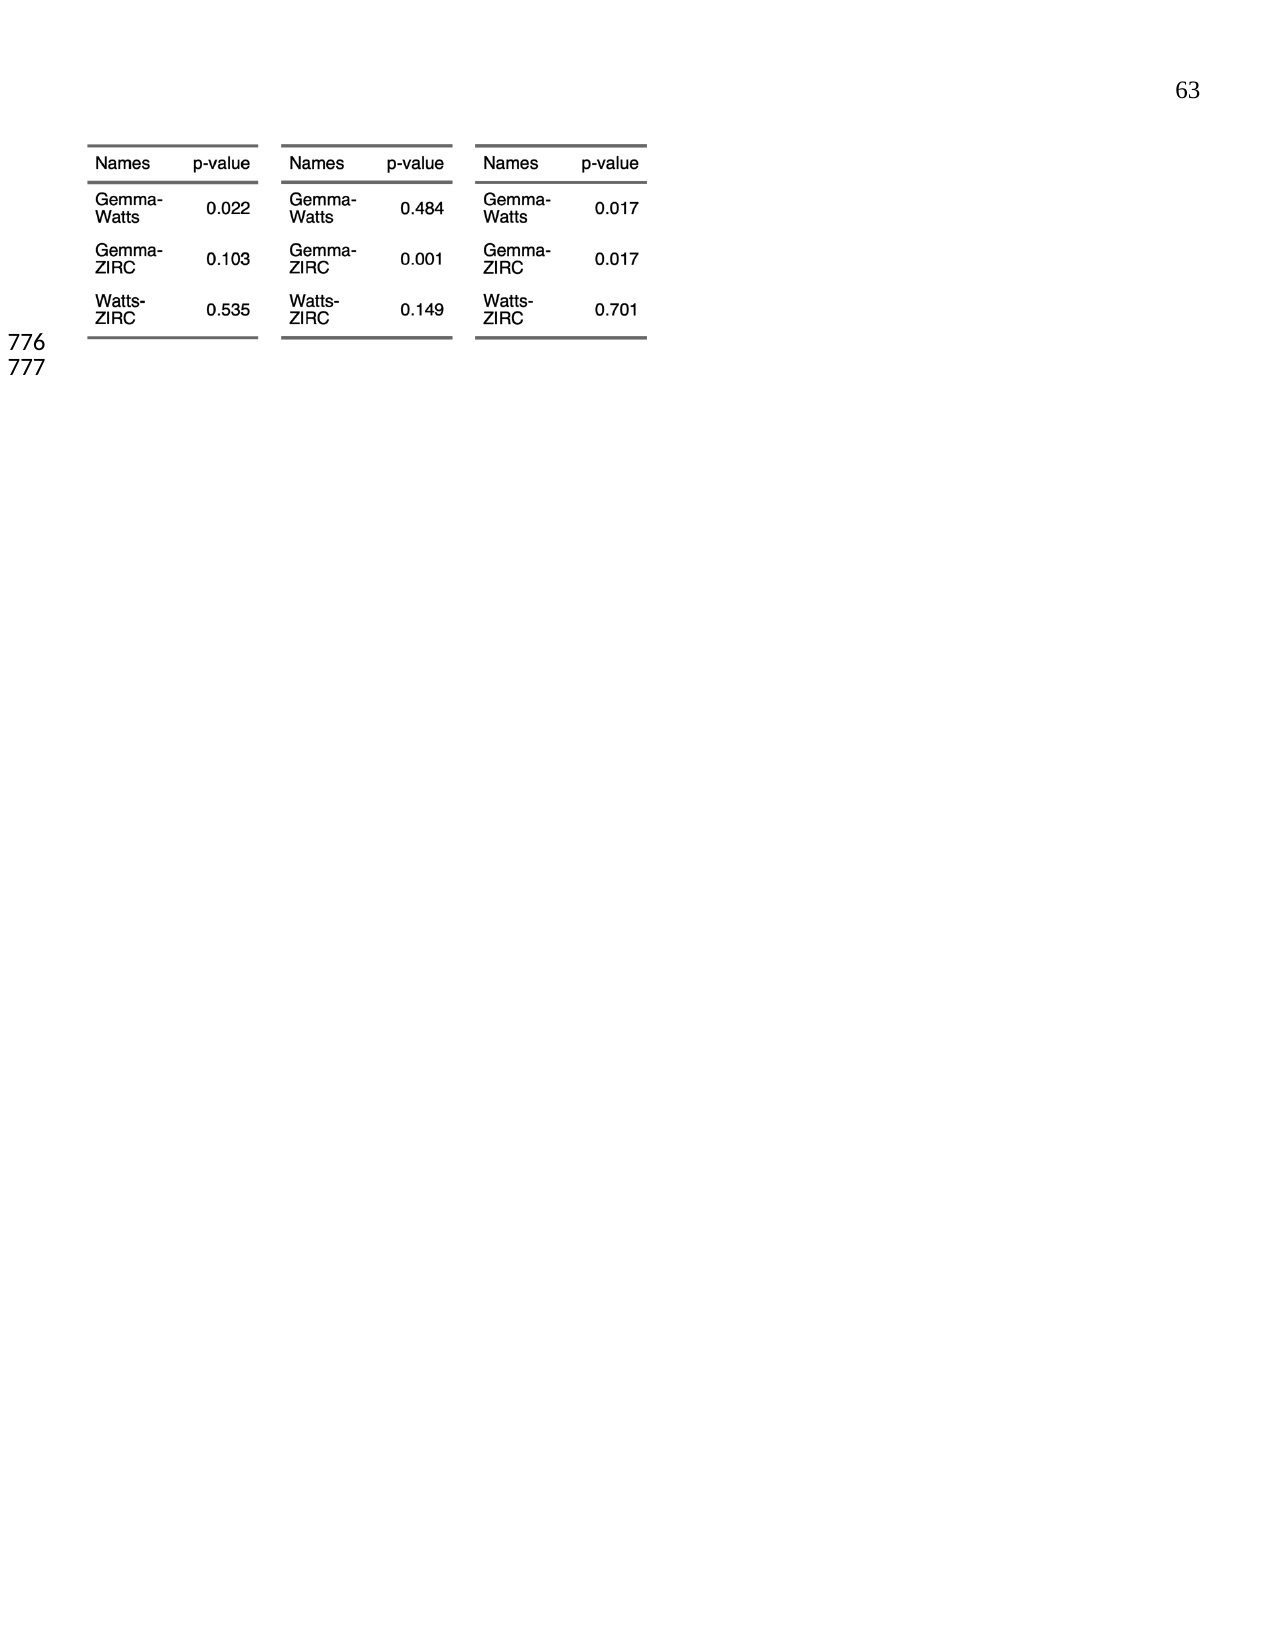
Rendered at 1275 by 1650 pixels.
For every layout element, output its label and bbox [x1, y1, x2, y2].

picture [75, 132, 659, 351]
